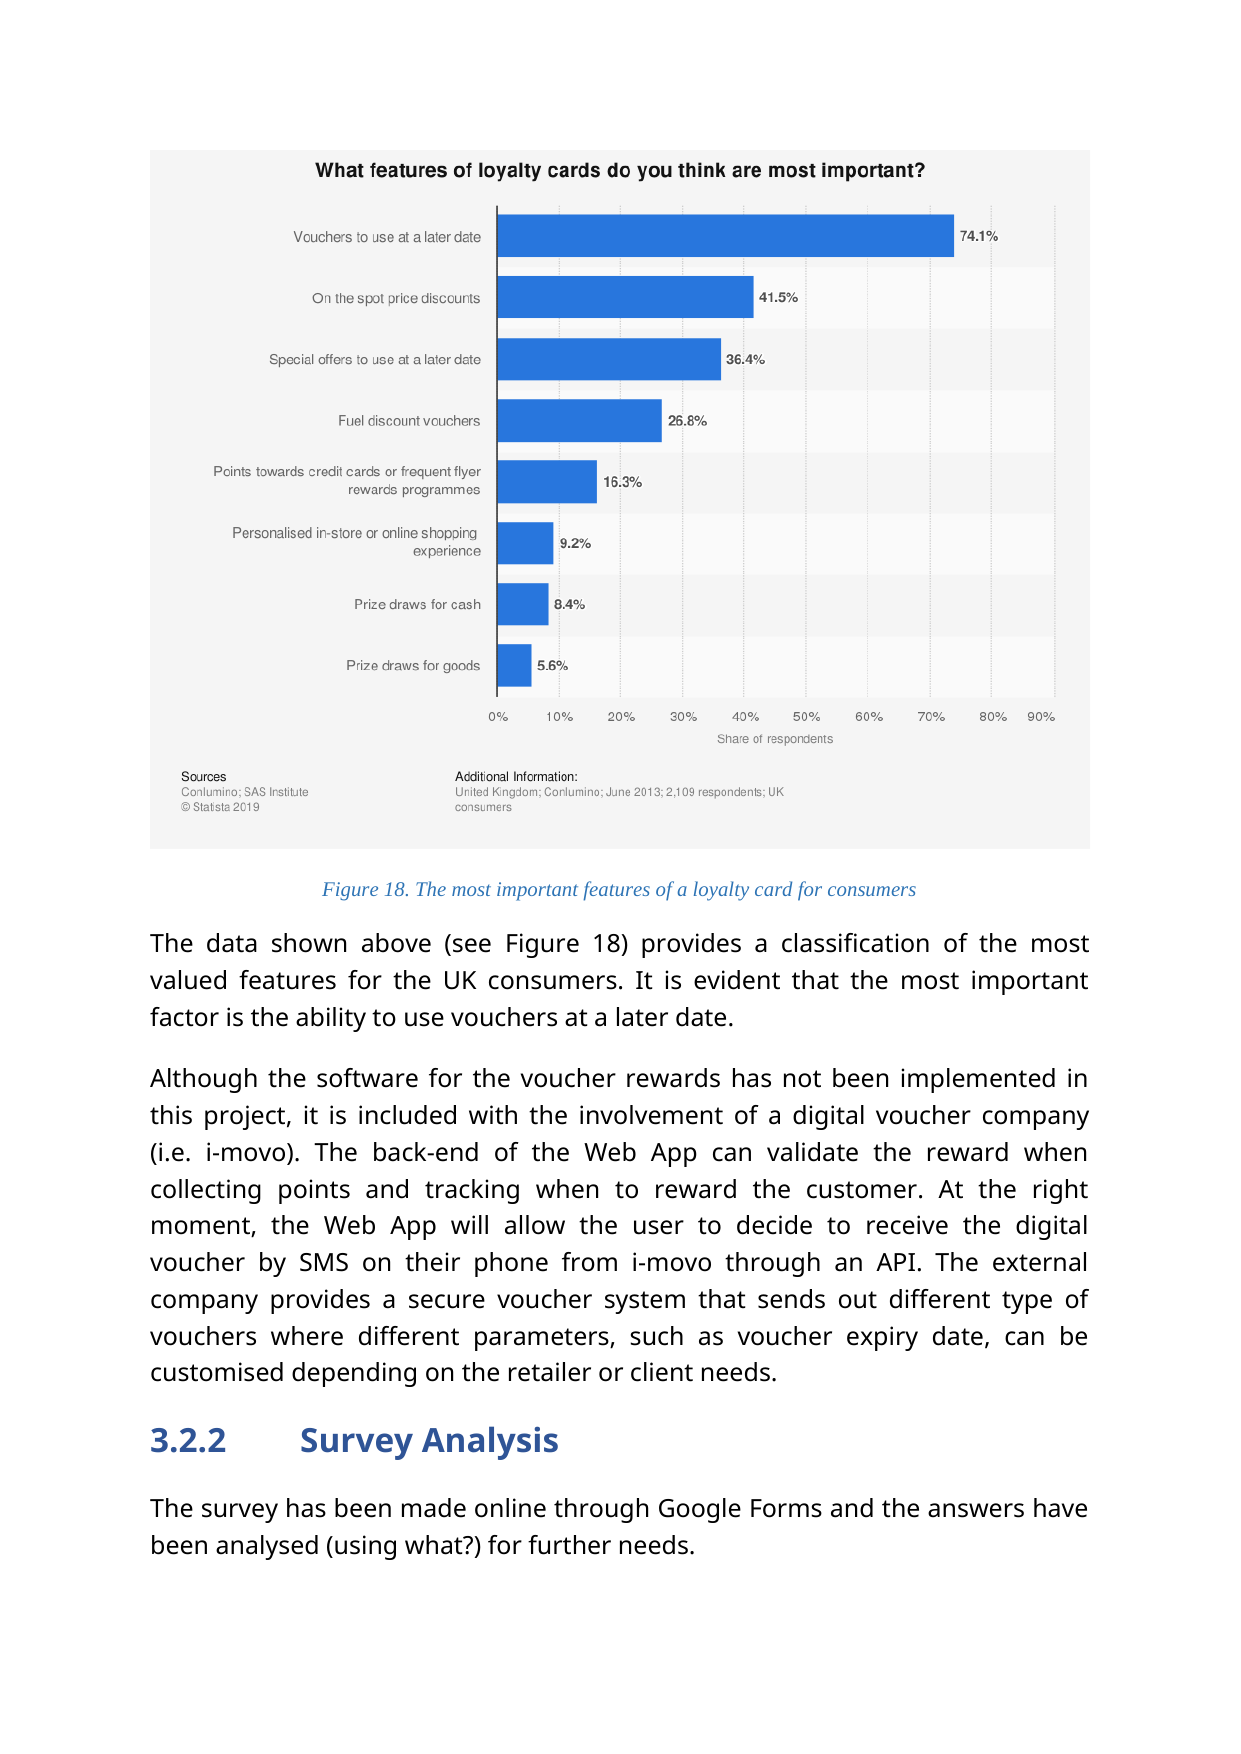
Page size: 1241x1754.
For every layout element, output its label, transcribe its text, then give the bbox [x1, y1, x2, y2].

text Although the software for the voucher rewards has not been implemented in this project, it is included with the involvement of a digital voucher company (i.e. i-movo). The back-end of the Web App can validate the reward when collecting points and tracking when to reward the customer. At the right moment, the Web App will allow the user to decide to receive the digital voucher by SMS on their phone from i-movo through an API. The external company provides a secure voucher system that sends out different type of vouchers where different parameters, such as voucher expiry date, can be customised depending on the retailer or client needs. [150, 1061, 1090, 1389]
text The data shown above (see Figure 18) provides a classification of the most valued features for the UK consumers. It is evident that the most important factor is the ability to use vouchers at a later date. [150, 926, 1090, 1033]
picture [150, 150, 1091, 849]
text Figure 18. The most important features of a loyalty card for consumers [150, 877, 1090, 901]
text The survey has been made online through Google Forms and the answers have been analysed (using what?) for further needs. [150, 1491, 1090, 1562]
subtitle Survey Analysis [150, 1417, 1090, 1462]
